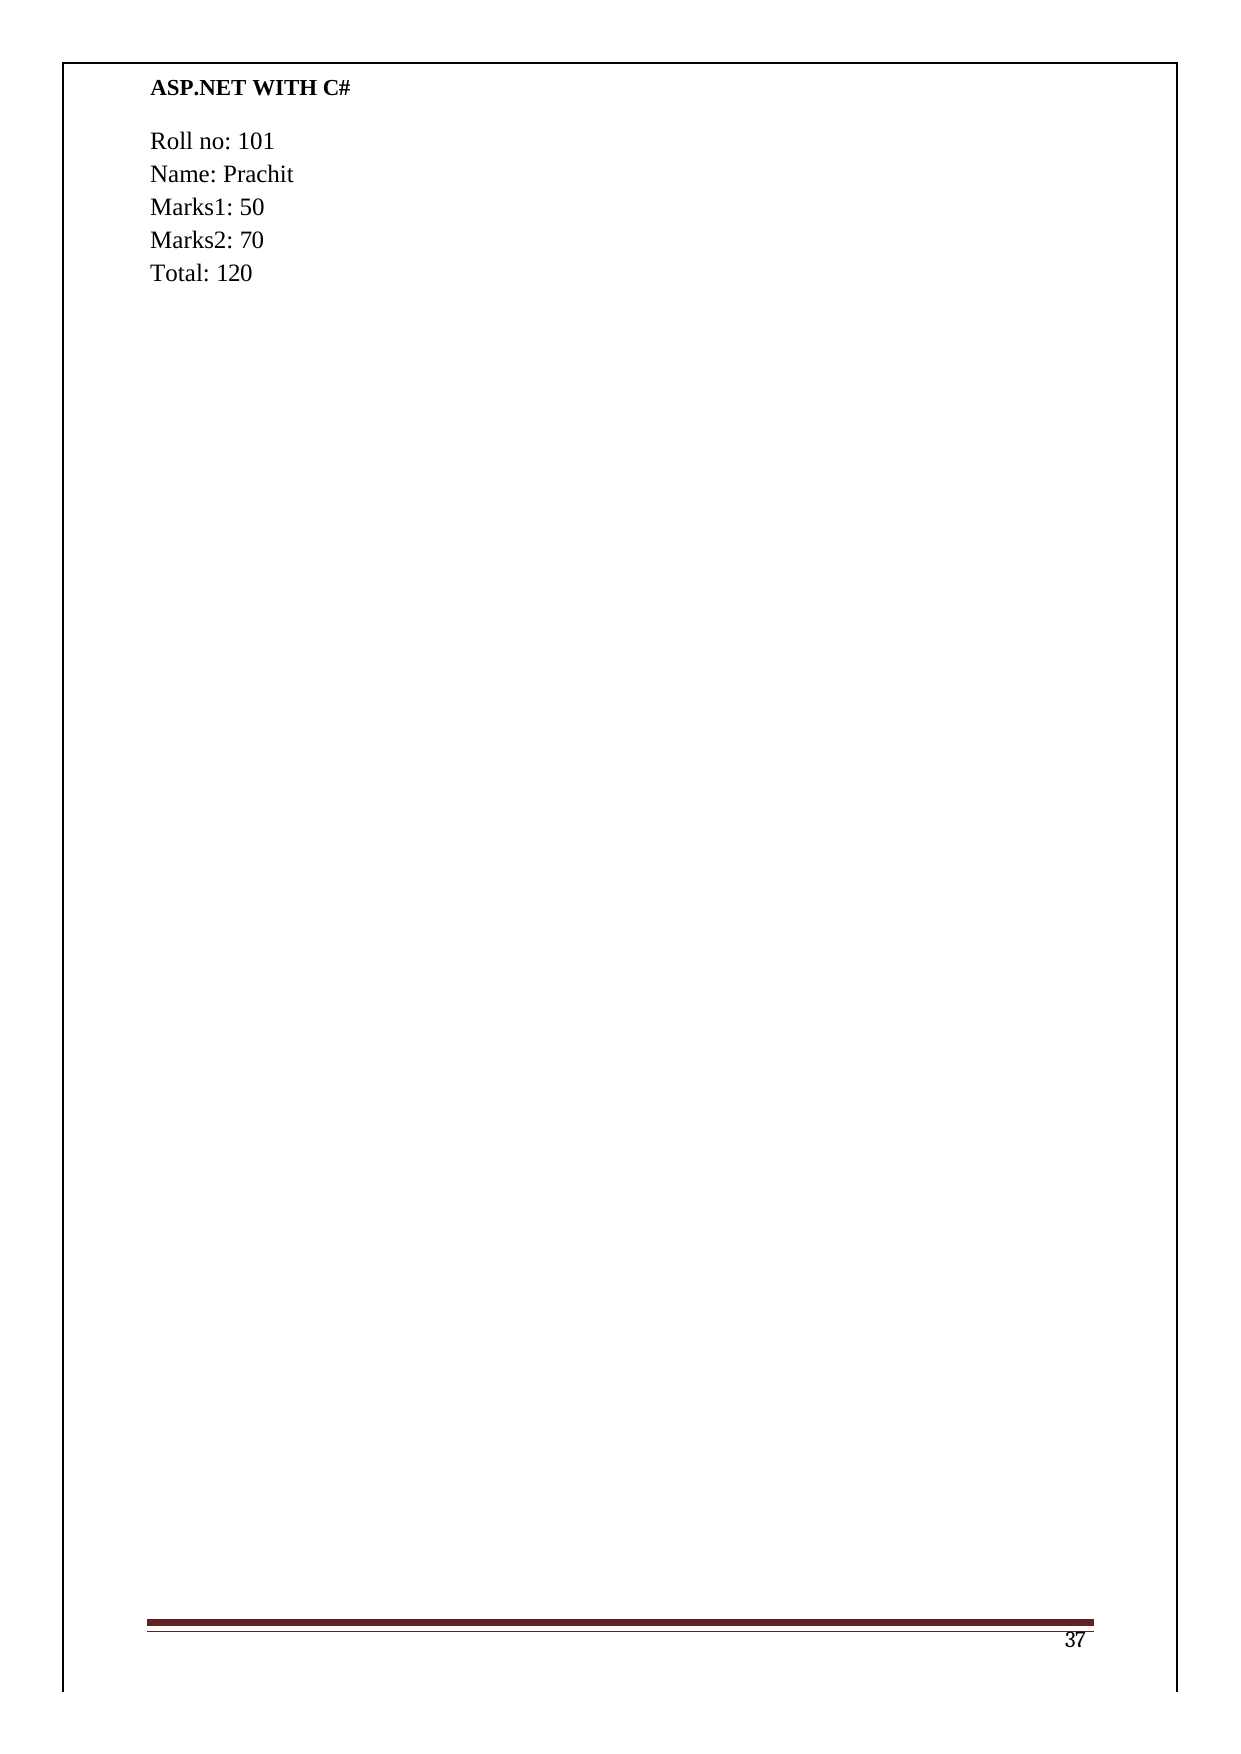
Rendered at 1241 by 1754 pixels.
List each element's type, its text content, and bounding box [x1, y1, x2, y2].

text Roll no: 101 Name: Prachit Marks1: 50 [150, 126, 295, 221]
text Total: 120 [150, 258, 1201, 287]
text Marks2: 70 [150, 225, 1201, 254]
